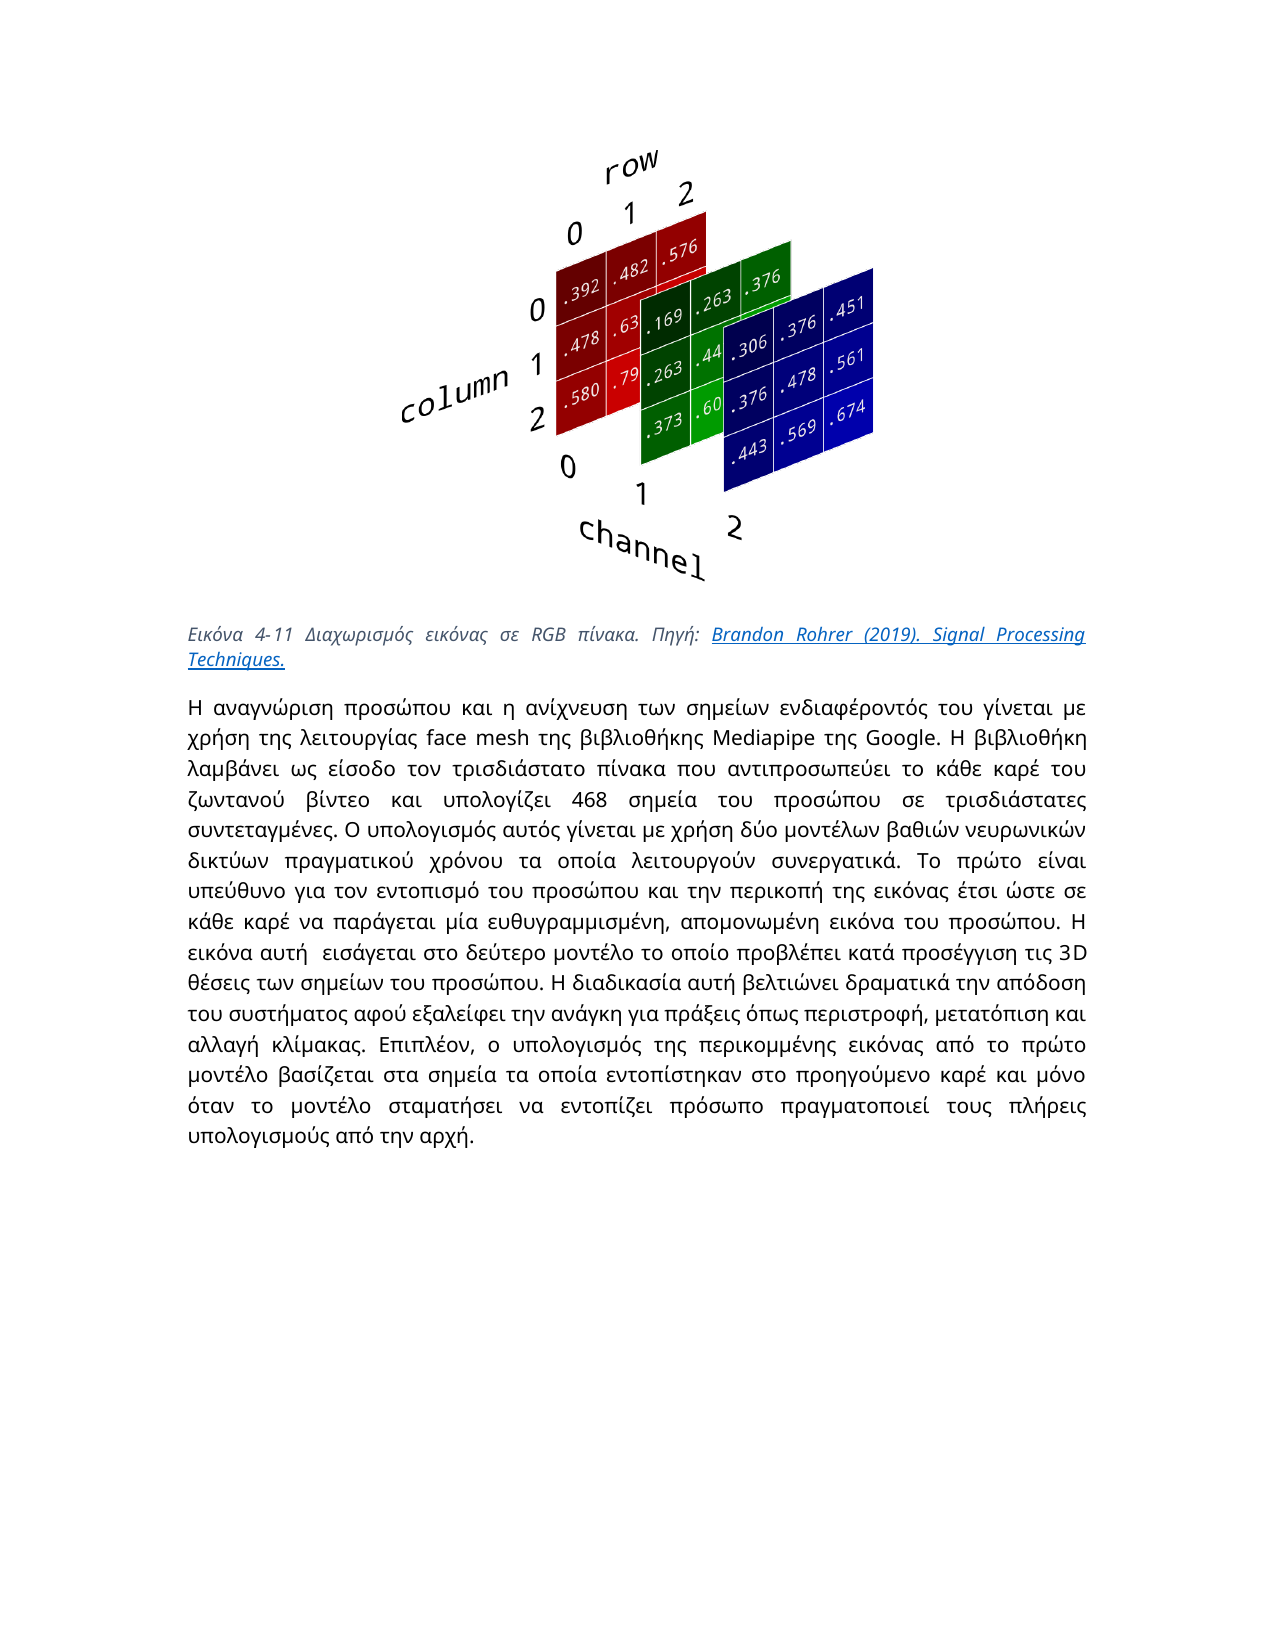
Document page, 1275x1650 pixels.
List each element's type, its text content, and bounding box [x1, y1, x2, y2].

picture [402, 150, 874, 602]
text Η αναγνώριση προσώπου και η ανίχνευση των σημείων ενδιαφέροντός του γίνεται με χρήση της λειτουργίας face mesh της βιβλιοθήκης Mediapipe της Google. Η βιβλιοθήκη λαμβάνει ως είσοδο τον τρισδιάστατο πίνακα που αντιπροσωπεύει το κάθε καρέ του ζωντανού βίντεο και υπολογίζει 468 σημεία του προσώπου σε τρισδιάστατες συντεταγμένες. Ο υπολογισμός αυτός γίνεται με χρήση δύο μοντέλων βαθιών νευρωνικών δικτύων πραγματικού χρόνου τα οποία λειτουργούν συνεργατικά. Το πρώτο είναι υπεύθυνο για τον εντοπισμό του προσώπου και την περικοπή της εικόνας έτσι ώστε σε κάθε καρέ να παράγεται μία ευθυγραμμισμένη, απομονωμένη εικόνα του προσώπου. Η εικόνα αυτή εισάγεται στο δεύτερο μοντέλο το οποίο προβλέπει κατά προσέγγιση τις 3D θέσεις των σημείων του προσώπου. Η διαδικασία αυτή βελτιώνει δραματικά την απόδοση του συστήματος αφού εξαλείφει την ανάγκη για πράξεις όπως περιστροφή, μετατόπιση και αλλαγή κλίμακας. Επιπλέον, ο υπολογισμός της περικομμένης εικόνας από το πρώτο μοντέλο βασίζεται στα σημεία τα οποία εντοπίστηκαν στο προηγούμενο καρέ και μόνο όταν το μοντέλο σταματήσει να εντοπίζει πρόσωπο πραγματοποιεί τους πλήρεις υπολογισμούς από την αρχή. [187, 693, 1087, 1150]
